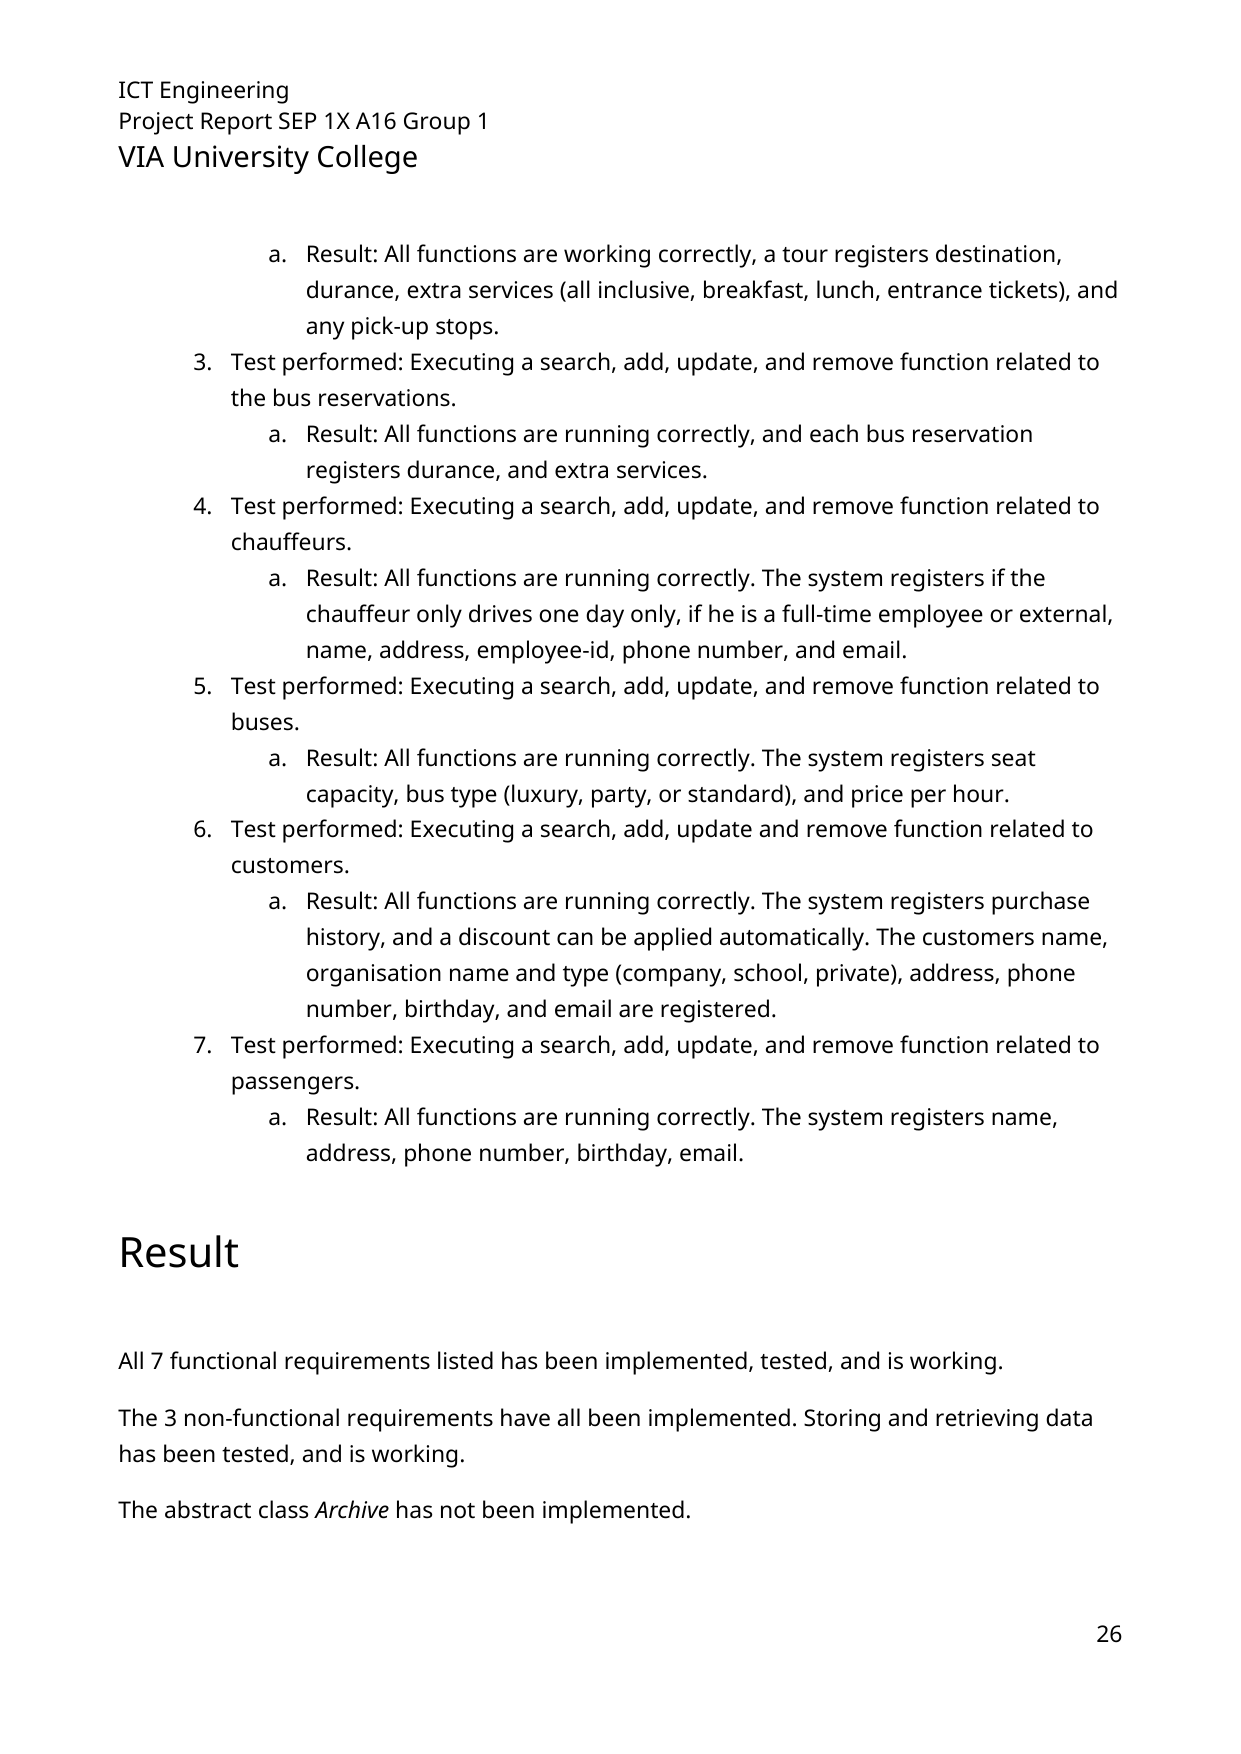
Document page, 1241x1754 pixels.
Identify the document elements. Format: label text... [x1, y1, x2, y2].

list Result: All functions are running correctly. The system registers name, address, phone number, birthday, email. [268, 1101, 1122, 1168]
list Test performed: Executing a search, add, update, and remove function related to chauffeurs. [193, 490, 1122, 557]
list Result: All functions are running correctly, and each bus reservation registers durance, and extra services. [268, 418, 1122, 485]
list Test performed: Executing a search, add, update, and remove function related to buses. [193, 670, 1122, 737]
list Test performed: Executing a search, add, update, and remove function related to the bus reservations. [193, 346, 1122, 413]
list Result: All functions are running correctly. The system registers seat capacity, bus type (luxury, party, or standard), and price per hour. [268, 742, 1122, 809]
text All 7 functional requirements listed has been implemented, tested, and is working. [118, 1345, 1122, 1376]
list Result: All functions are running correctly. The system registers if the chauffeur only drives one day only, if he is a full-time employee or external, name, address, employee-id, phone number, and email. [268, 562, 1122, 665]
list Result: All functions are working correctly, a tour registers destination, durance, extra services (all inclusive, breakfast, lunch, entrance tickets), and any pick-up stops. [268, 238, 1122, 342]
subtitle Result [118, 1223, 1122, 1279]
text The abstract class Archive has not been implemented. [118, 1494, 1122, 1526]
list Result: All functions are running correctly. The system registers purchase history, and a discount can be applied automatically. The customers name, organisation name and type (company, school, private), address, phone number, birthday, and email are registered. [268, 885, 1122, 1024]
list Test performed: Executing a search, add, update and remove function related to customers. [193, 813, 1122, 881]
list Test performed: Executing a search, add, update, and remove function related to passengers. [193, 1029, 1122, 1096]
text The 3 non-functional requirements have all been implemented. Storing and retrieving data has been tested, and is working. [118, 1402, 1122, 1469]
